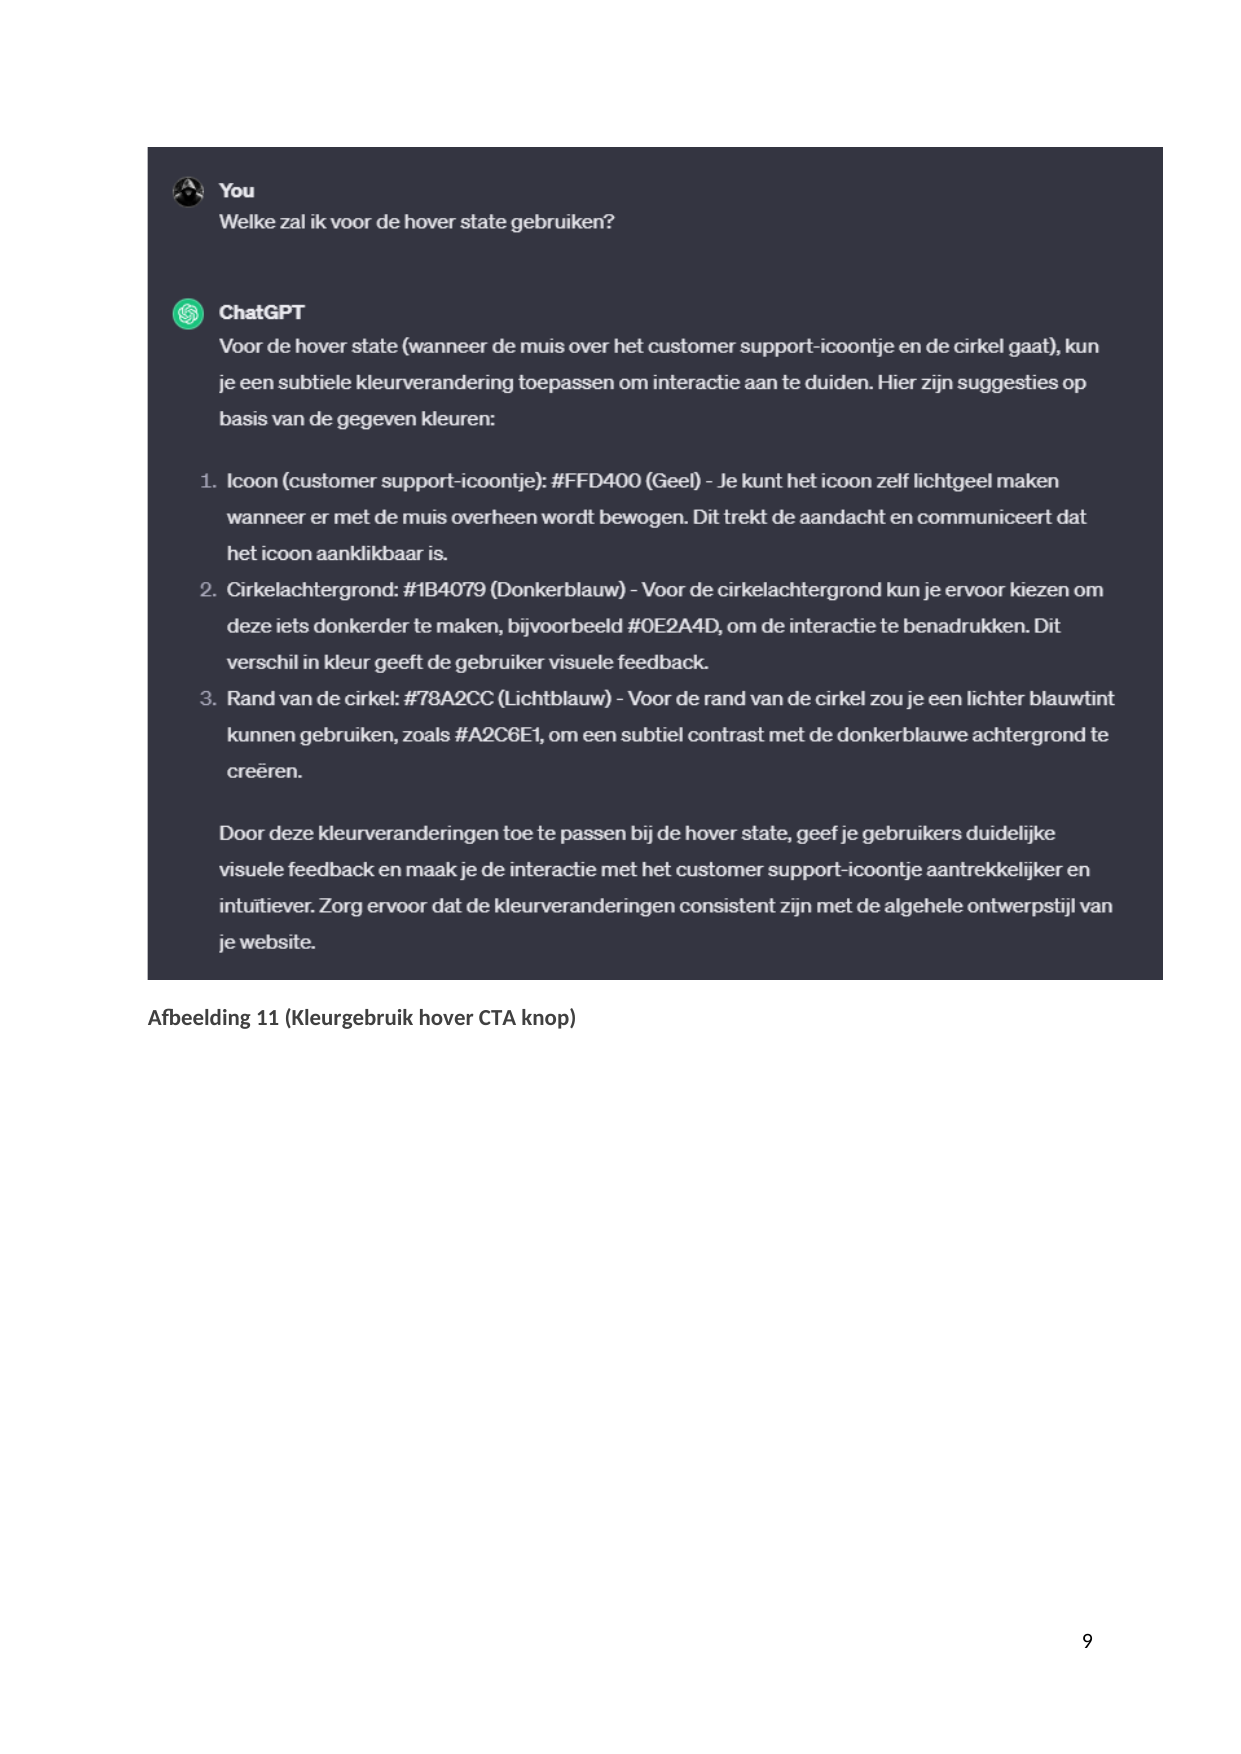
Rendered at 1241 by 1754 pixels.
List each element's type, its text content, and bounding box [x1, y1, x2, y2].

picture [147, 147, 1163, 980]
